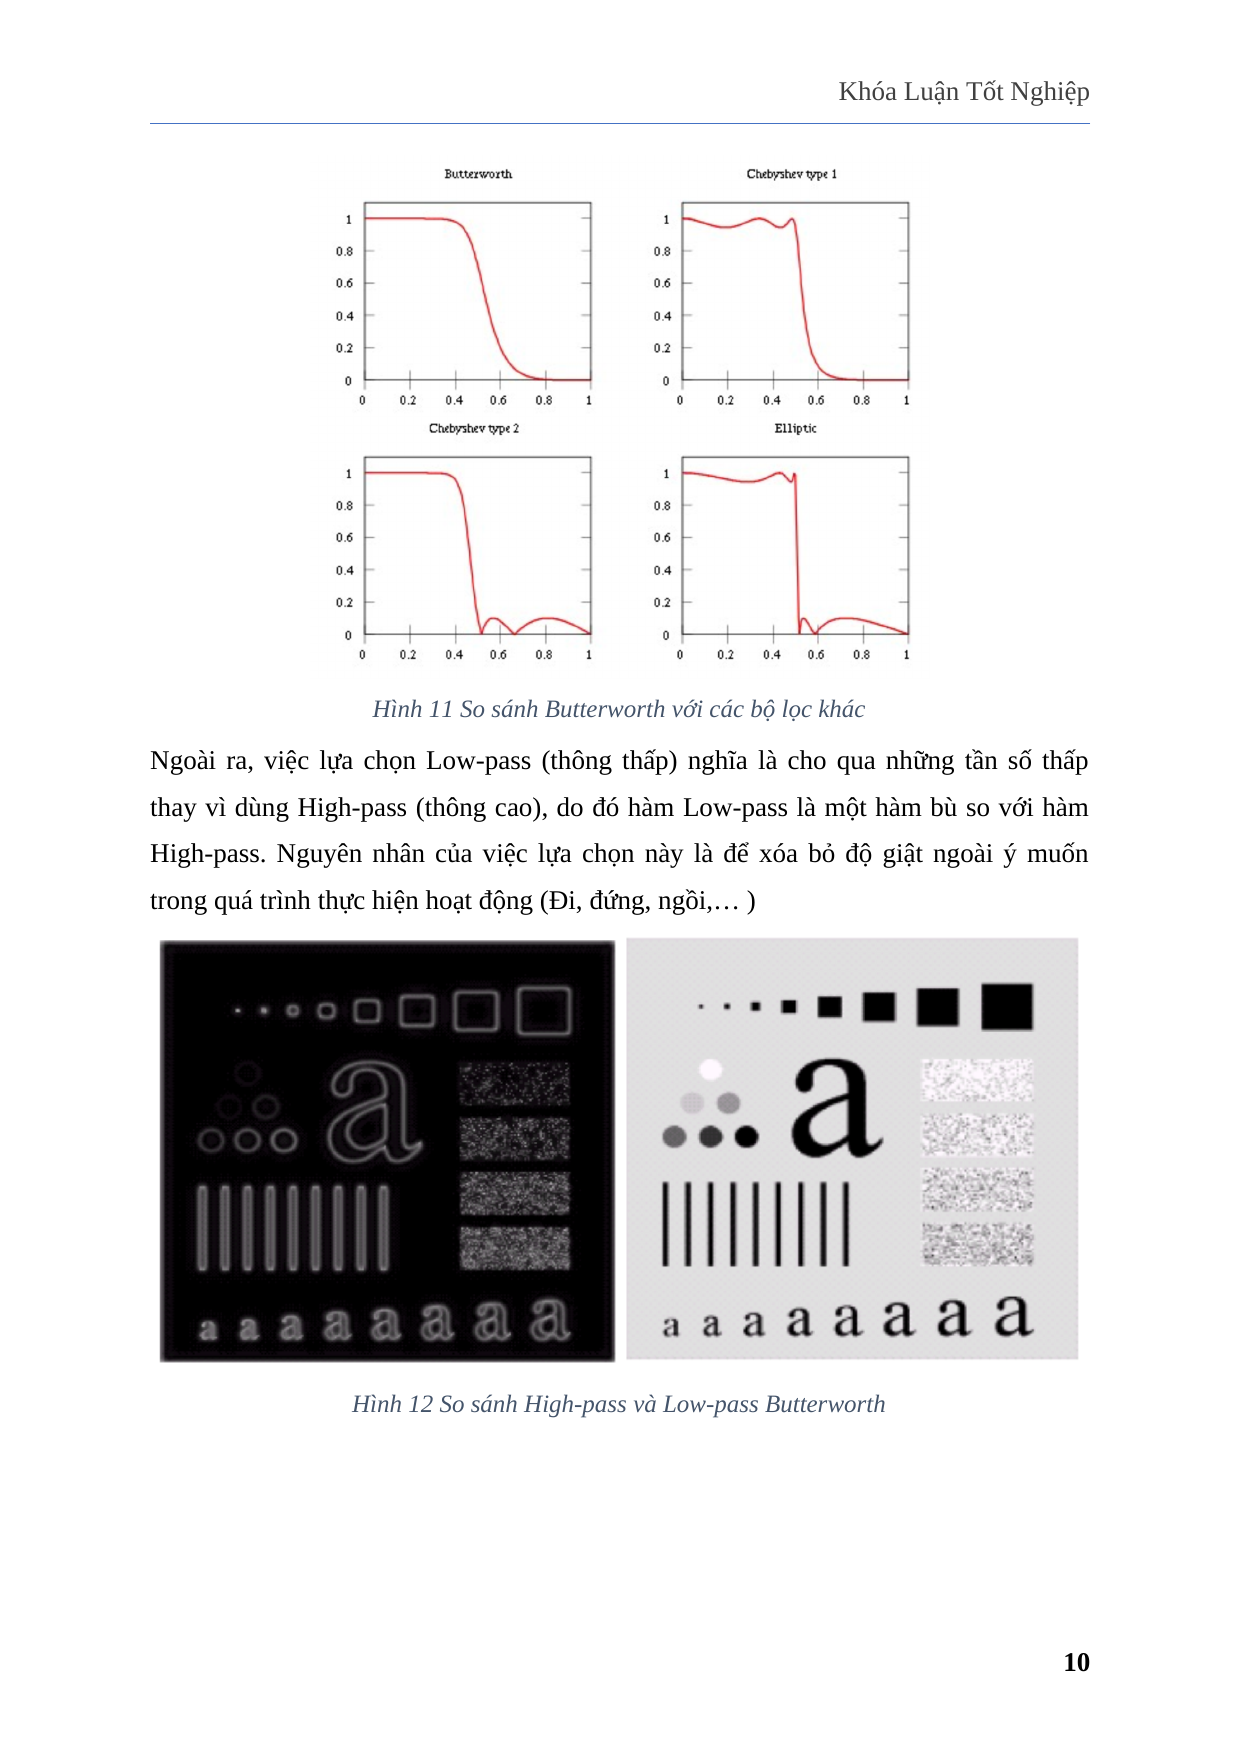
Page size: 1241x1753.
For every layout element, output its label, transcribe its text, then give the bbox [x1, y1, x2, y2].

picture [150, 930, 1091, 1374]
picture [310, 155, 930, 679]
text Hình 12 So sánh High-pass và Low-pass Butterworth [150, 1389, 1090, 1418]
text Hình 11 So sánh Butterworth với các bộ lọc khác [150, 694, 1090, 723]
text Ngoài ra, việc lựa chọn Low-pass (thông thấp) nghĩa là cho qua những tần số thấp thay vì dùng High-pass (thông cao), do đó hàm Low-pass là một hàm bù so với hàm High-pass. Nguyên nhân của việc lựa chọn này là để xóa bỏ độ giật ngoài ý muốn trong quá trình thực hiện hoạt động (Đi, đứng, ngồi,… ) [150, 744, 1090, 915]
